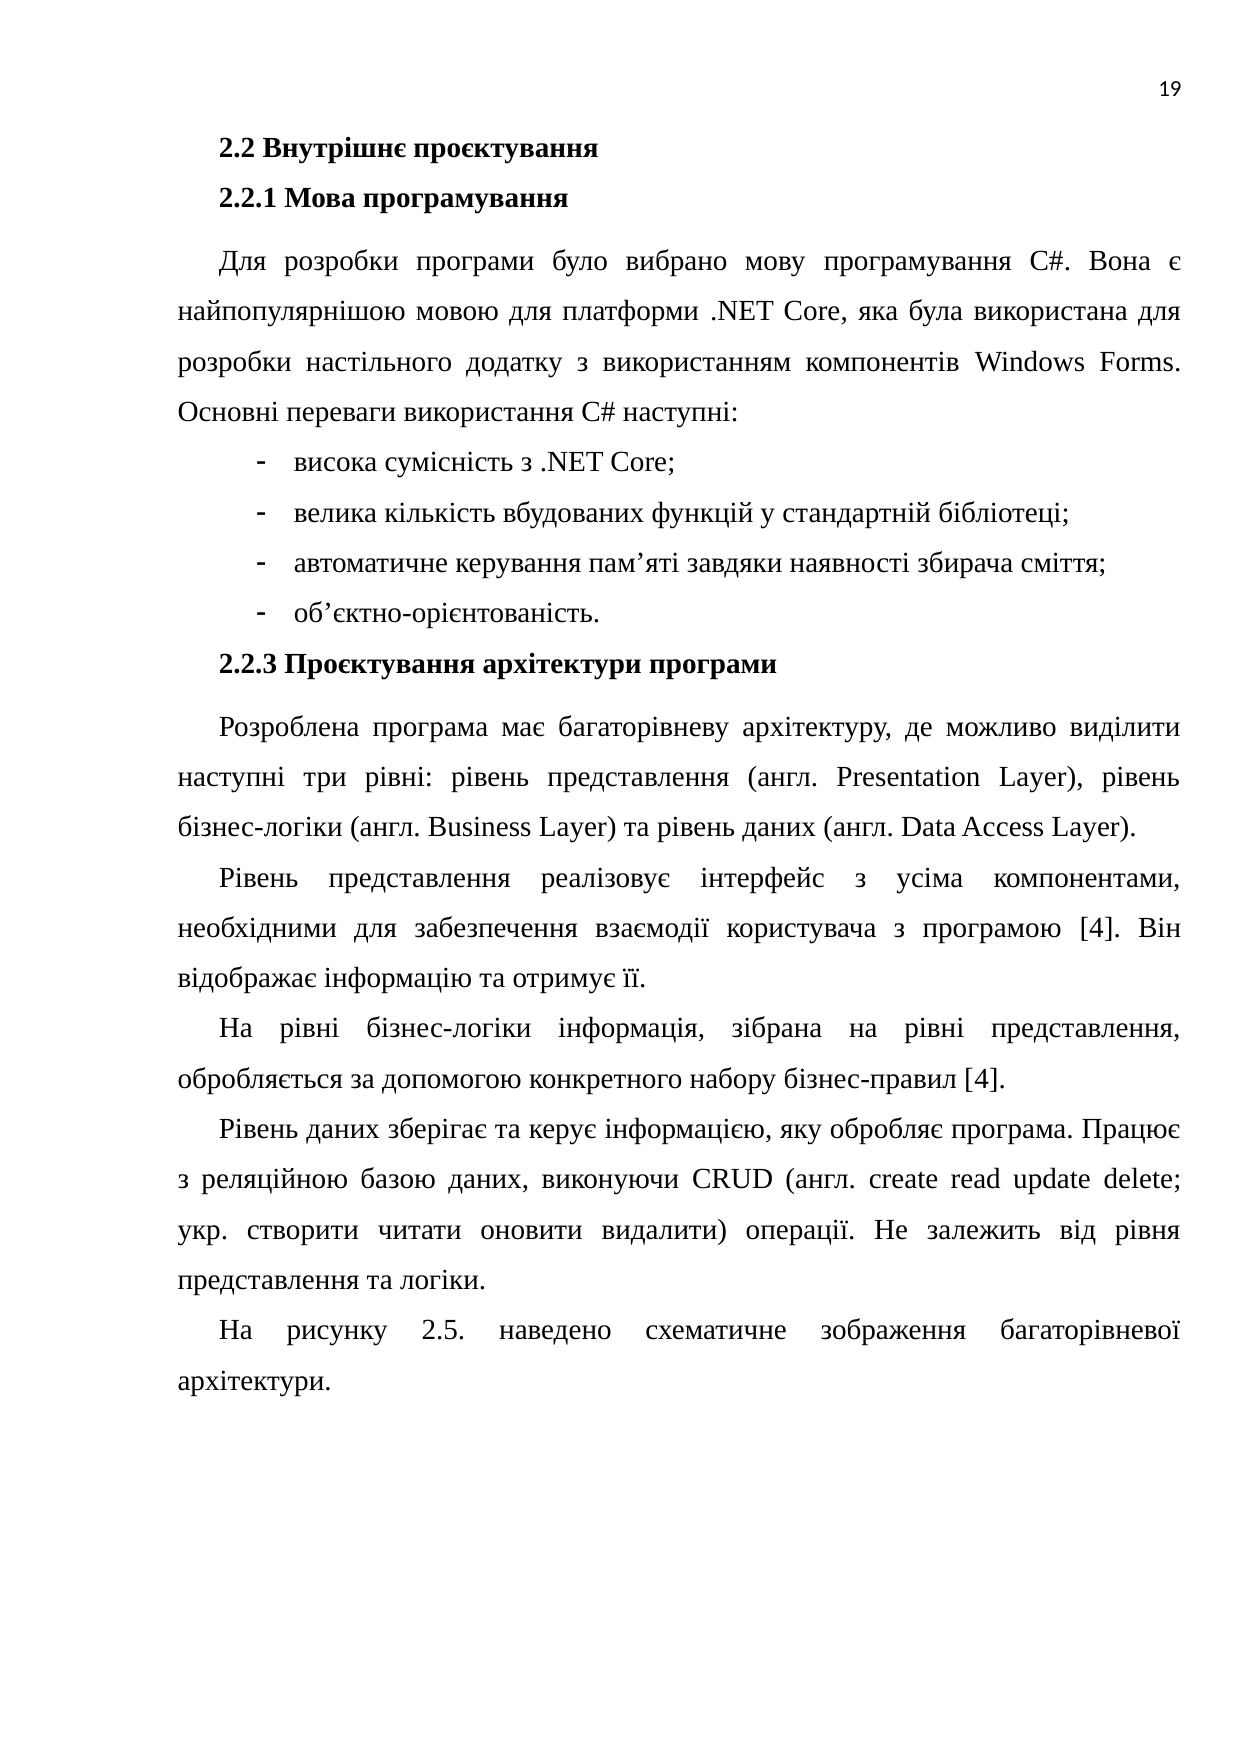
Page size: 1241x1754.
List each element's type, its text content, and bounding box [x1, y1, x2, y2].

list автоматичне керування пам’яті завдяки наявності збирача сміття; [256, 545, 1181, 579]
subtitle 2.2.3 Проєктування архітектури програми [177, 646, 1181, 679]
list Розроблена програма має багаторівневу архітектуру, де можливо виділити наступні три рівні: рівень представлення (англ. Presentation Layer), рівень бізнес-логіки (англ. Business Layer) та рівень даних (англ. Data Access Layer). [177, 709, 1181, 843]
list велика кількість вбудованих функцій у стандартній бібліотеці; [256, 495, 1181, 528]
subtitle 2.2 Внутрішнє проєктування [177, 130, 1181, 163]
list висока сумісність з .NET Core; [256, 444, 1181, 478]
list На рисунку 2.5. наведено схематичне зображення багаторівневої архітектури. [177, 1312, 1181, 1396]
subtitle 2.2.1 Мова програмування [177, 180, 1181, 214]
list На рівні бізнес-логіки інформація, зібрана на рівні представлення, обробляється за допомогою конкретного набору бізнес-правил [4]. [177, 1011, 1181, 1094]
list Рівень представлення реалізовує інтерфейс з усіма компонентами, необхідними для забезпечення взаємодії користувача з програмою [4]. Він відображає інформацію та отримує її. [177, 860, 1181, 994]
list Рівень даних зберігає та керує інформацією, яку обробляє програма. Працює з реляційною базою даних, виконуючи CRUD (англ. create read update delete; укр. створити читати оновити видалити) операції. Не залежить від рівня представлення та логіки. [177, 1111, 1181, 1296]
list об’єктно-орієнтованість. [256, 596, 1181, 629]
text Для розробки програми було вибрано мову програмування C#. Вона є найпопулярнішою мовою для платформи .NET Core, яка була використана для розробки настільного додатку з використанням компонентів Windows Forms. Основні переваги використання C# наступні: [177, 243, 1181, 427]
